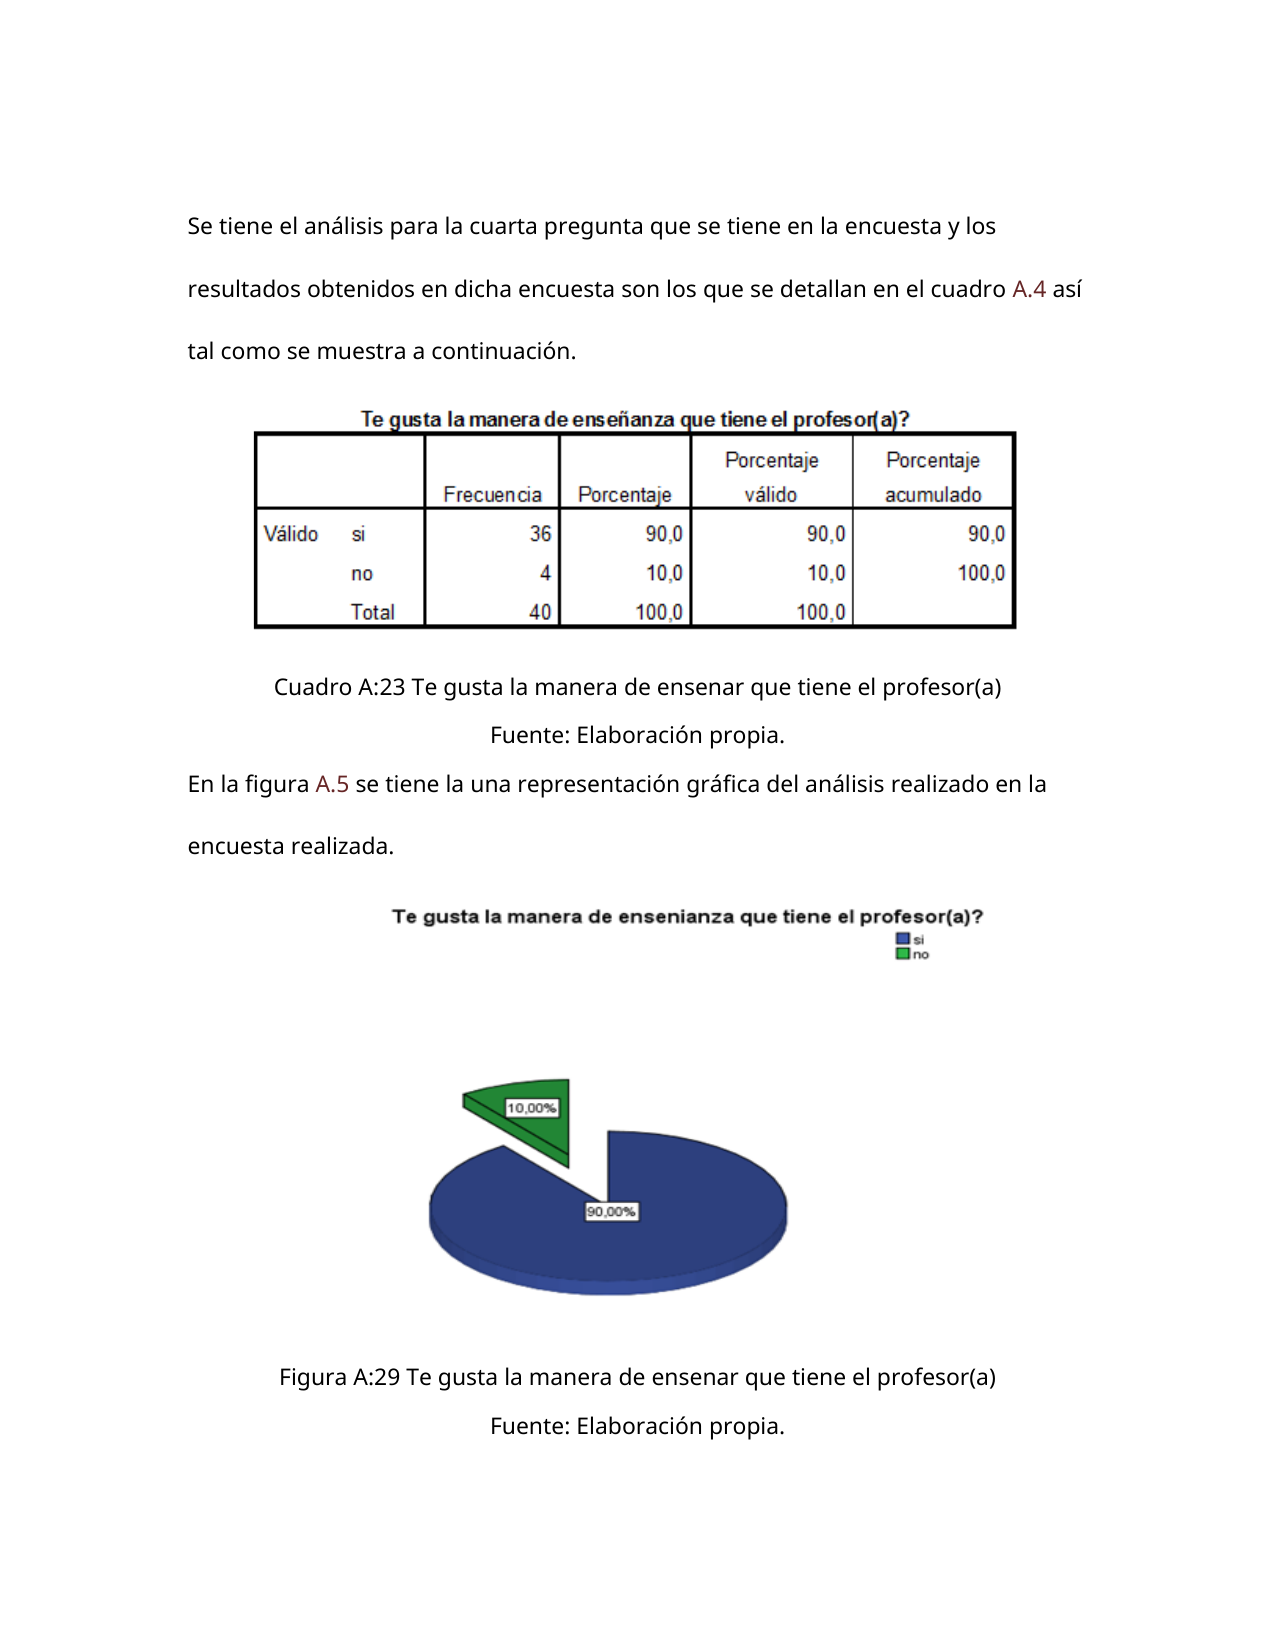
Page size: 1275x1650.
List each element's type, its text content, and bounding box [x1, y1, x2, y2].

text En la figura A.5 se tiene la una representación gráfica del análisis realizado en la encuesta realizada. [187, 768, 1087, 861]
text Fuente: Elaboración propia. [187, 1409, 1087, 1441]
text Se tiene el análisis para la cuarta pregunta que se tiene en la encuesta y los resultados obtenidos en dicha encuesta son los que se detallan en el cuadro A.4 así tal como se muestra a continuación. [187, 210, 1087, 366]
text Fuente: Elaboración propia. [187, 719, 1087, 750]
